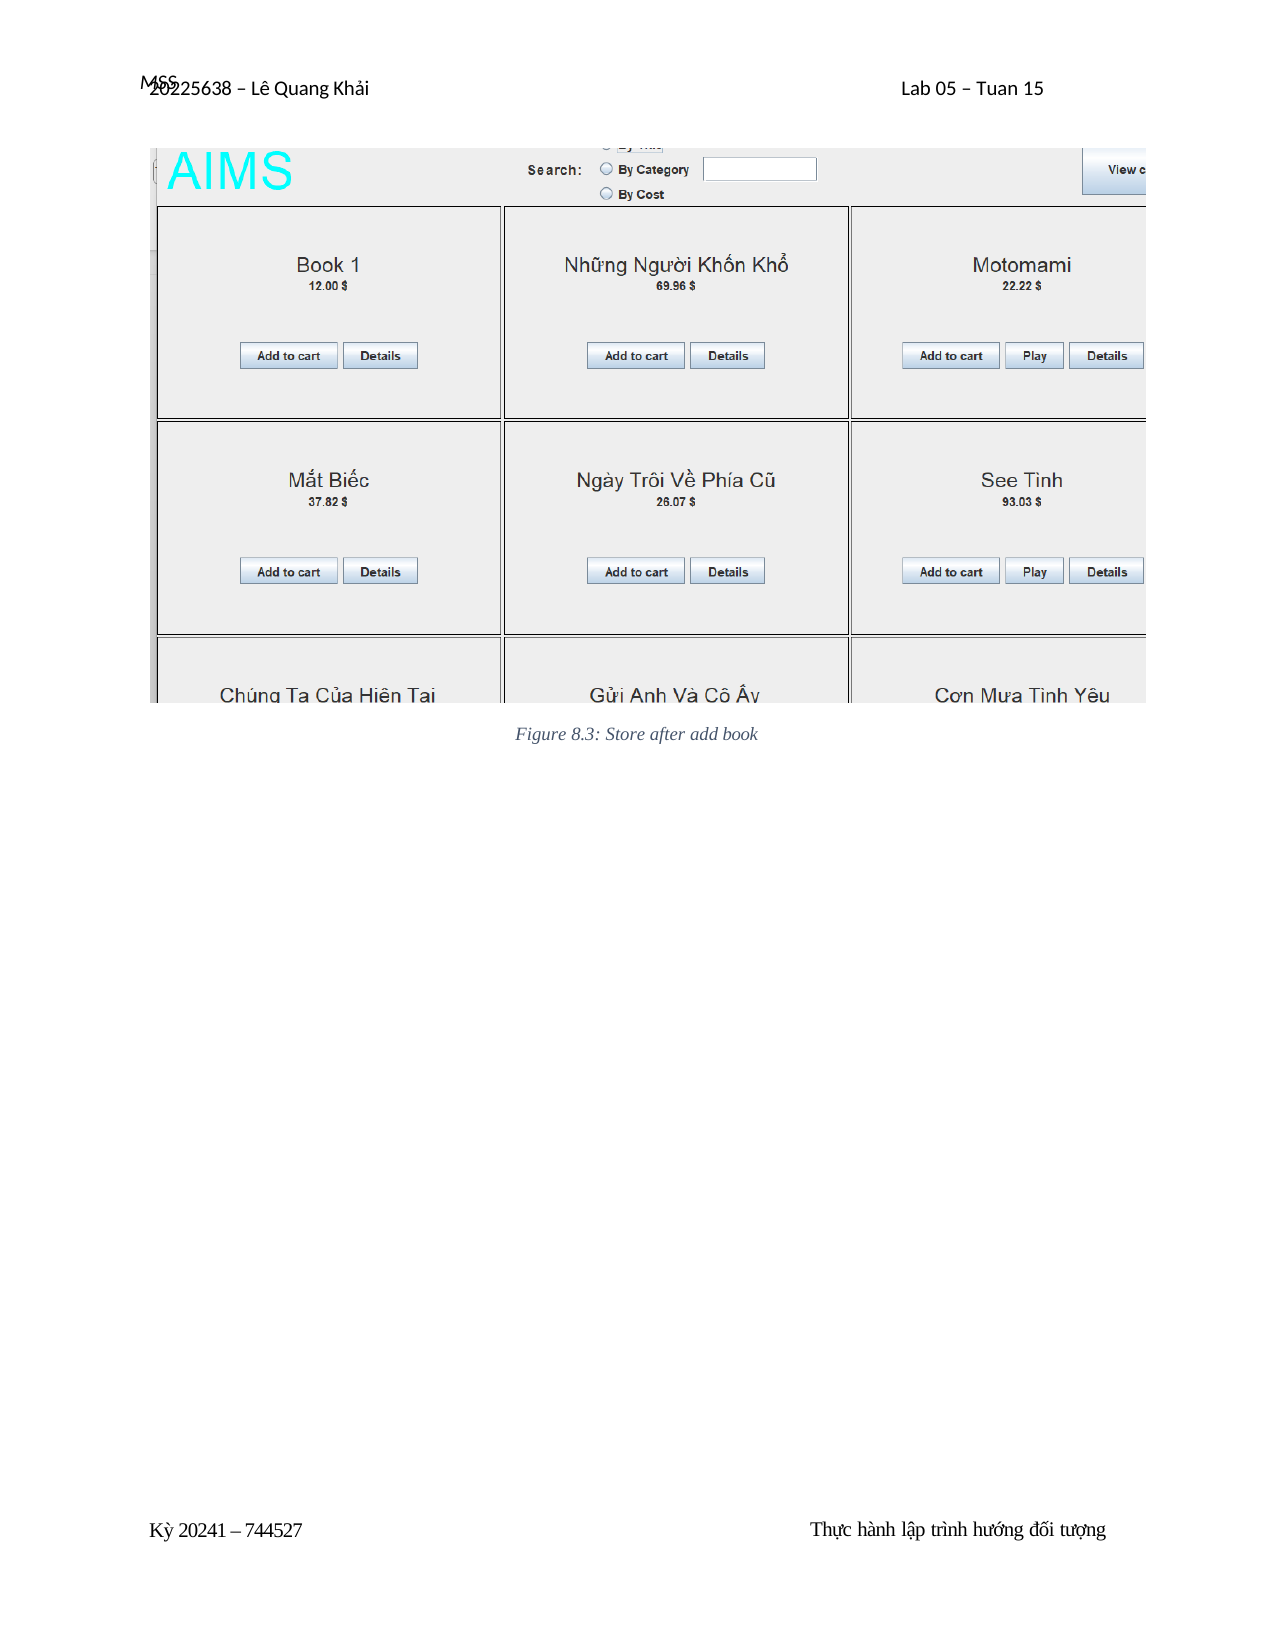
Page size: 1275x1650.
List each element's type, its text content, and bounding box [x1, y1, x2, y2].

text Figure 8.3: Store after add book [140, 723, 1135, 745]
picture [150, 148, 1146, 703]
